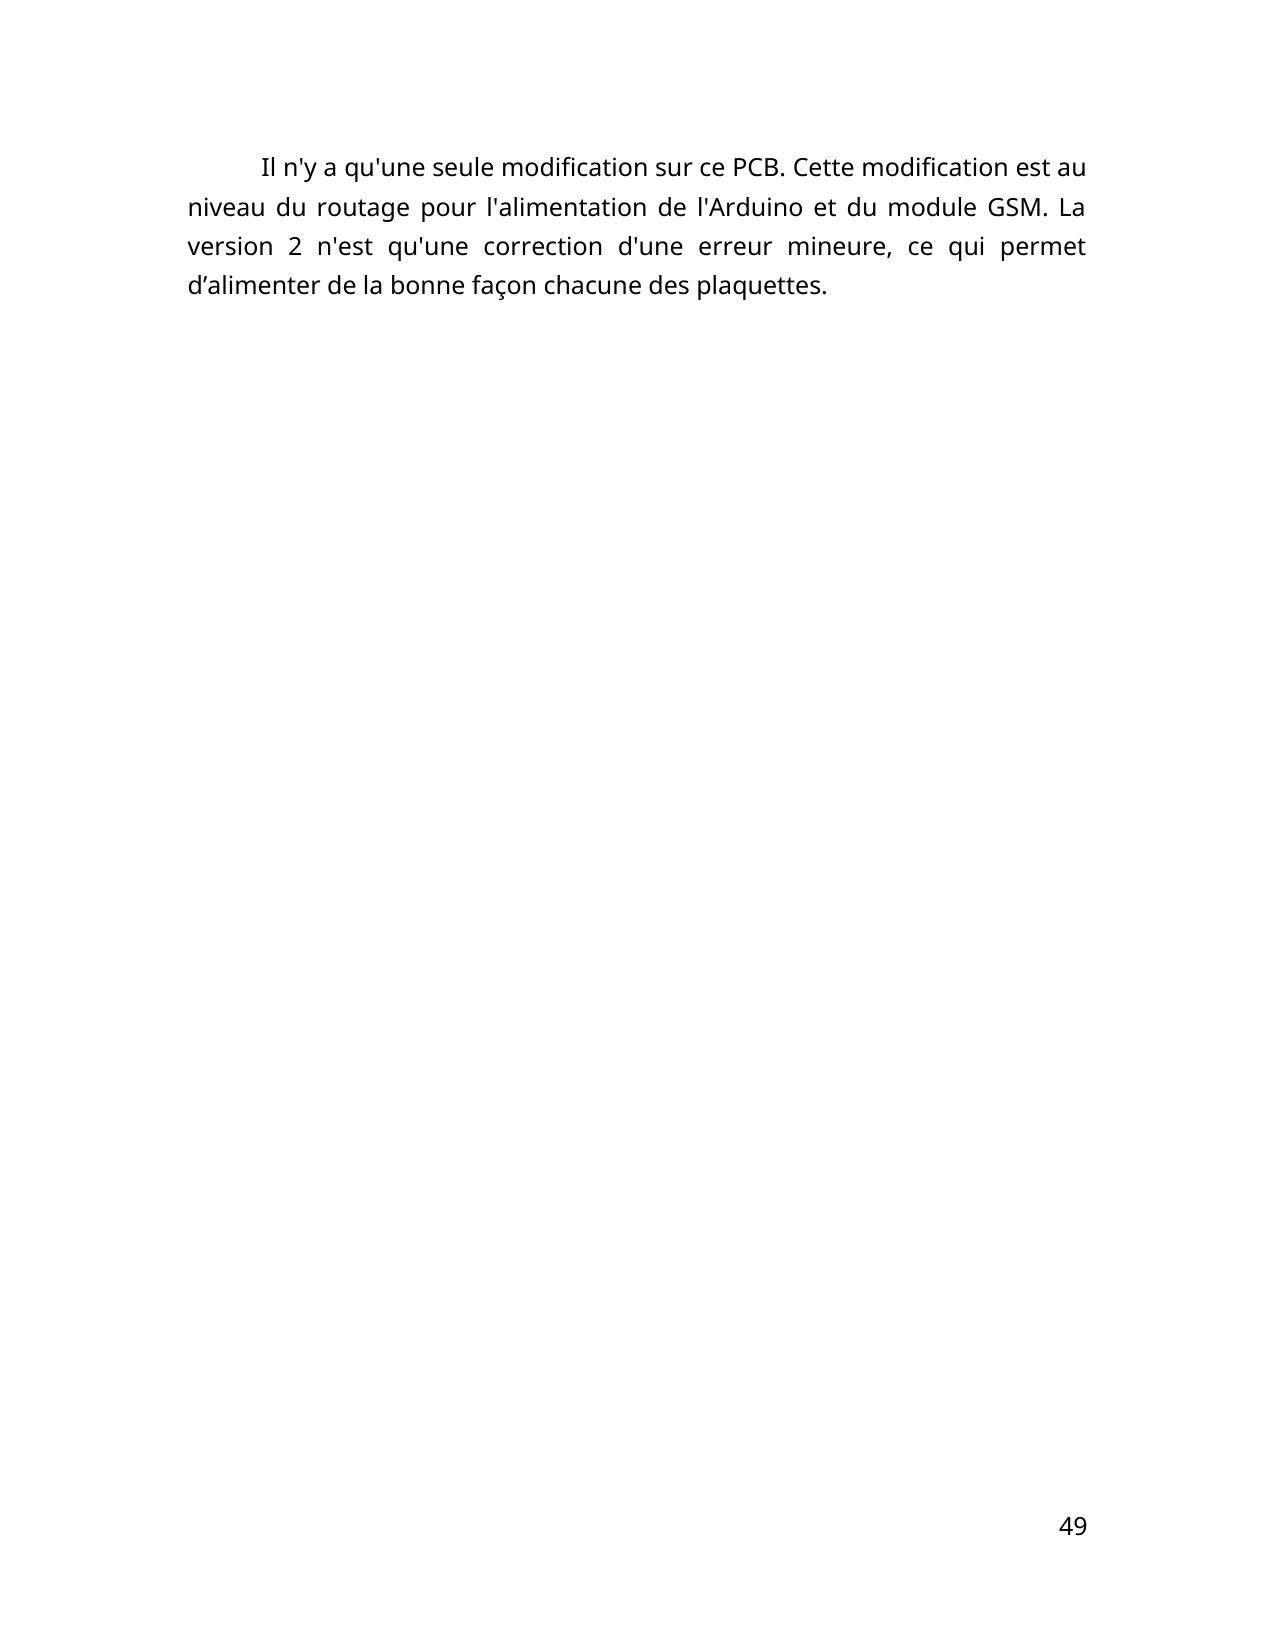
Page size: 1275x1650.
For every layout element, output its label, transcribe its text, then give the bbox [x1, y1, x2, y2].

text Il n'y a qu'une seule modification sur ce PCB. Cette modification est au niveau du routage pour l'alimentation de l'Arduino et du module GSM. La version 2 n'est qu'une correction d'une erreur mineure, ce qui permet d’alimenter de la bonne façon chacune des plaquettes. [187, 150, 1087, 302]
